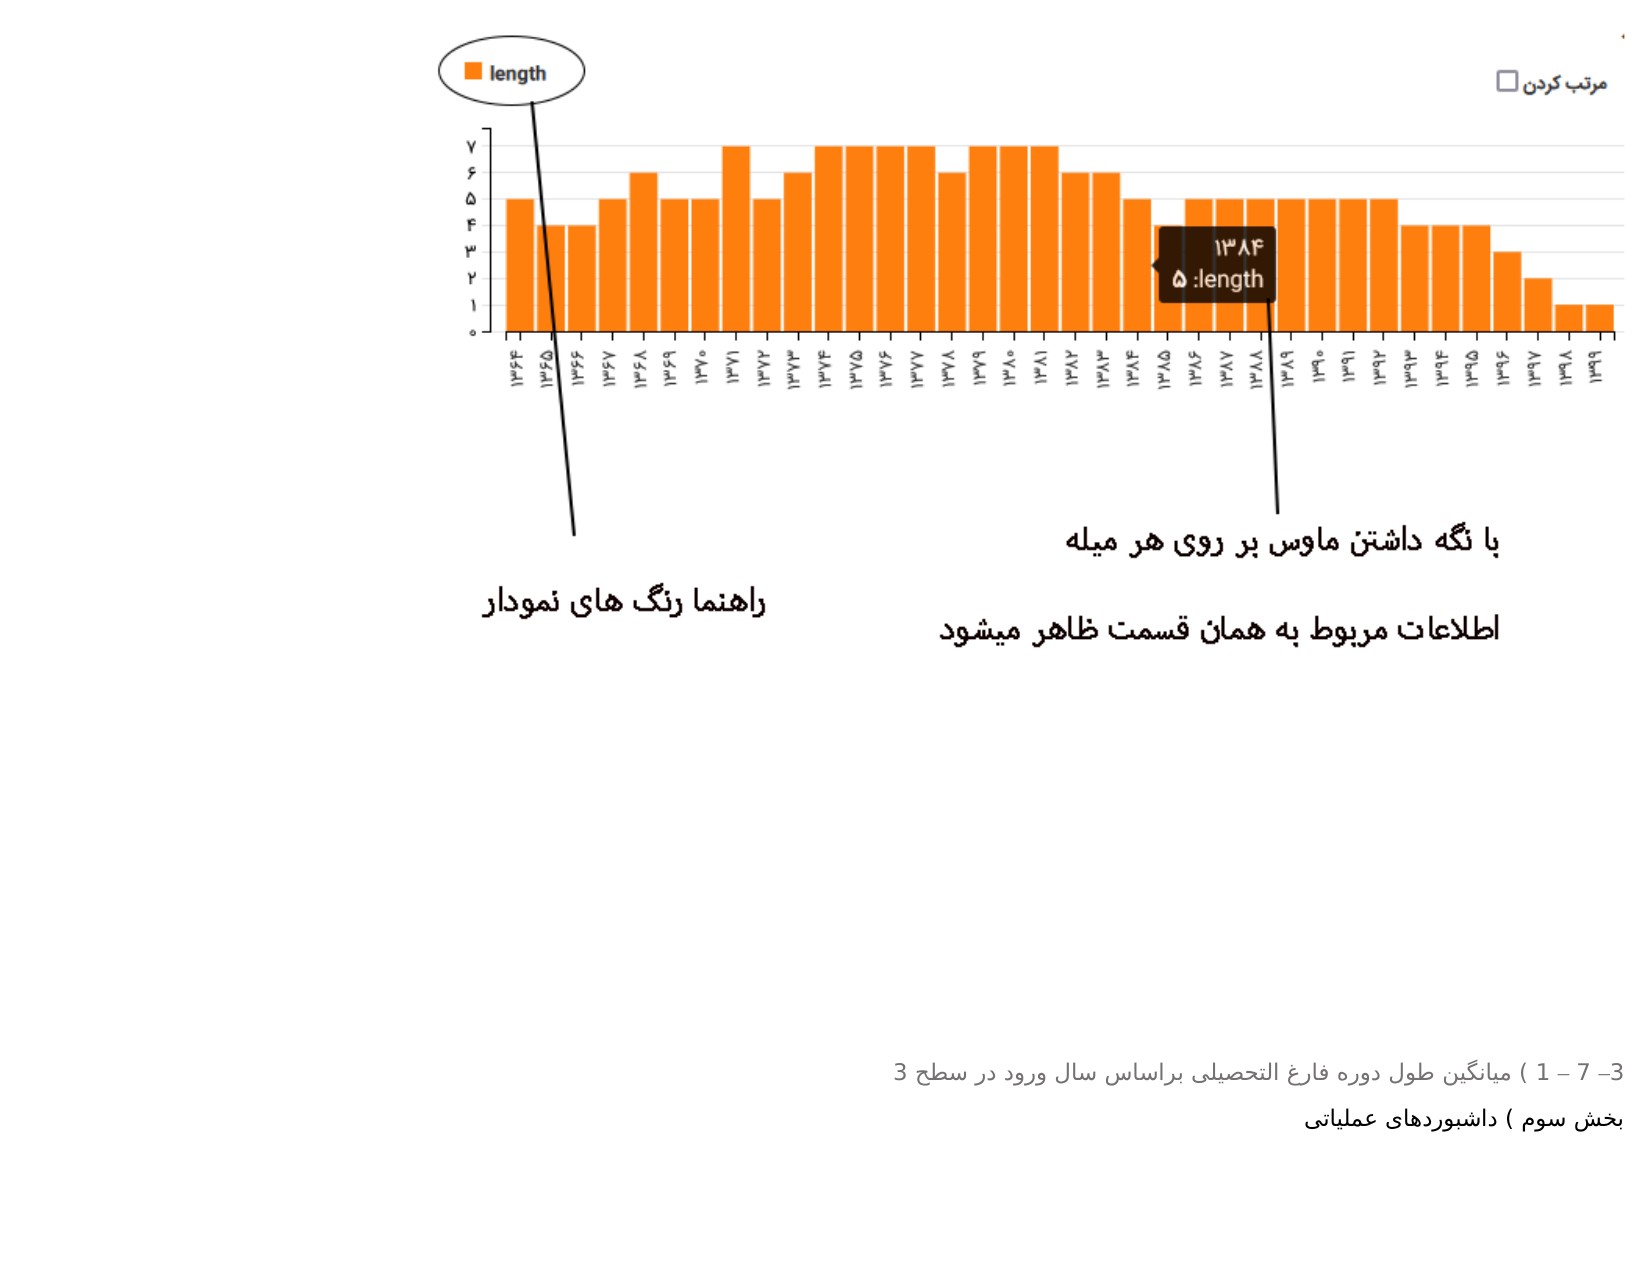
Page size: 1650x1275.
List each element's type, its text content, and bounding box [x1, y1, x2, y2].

text 3– 7 – 1 ) میانگین طول دوره فارغ التحصیلی براساس سال ورود در سطح 3 [37, 1059, 1624, 1086]
picture [426, 28, 1625, 760]
text بخش سوم ) داشبوردهای عملیاتی [37, 1105, 1624, 1132]
